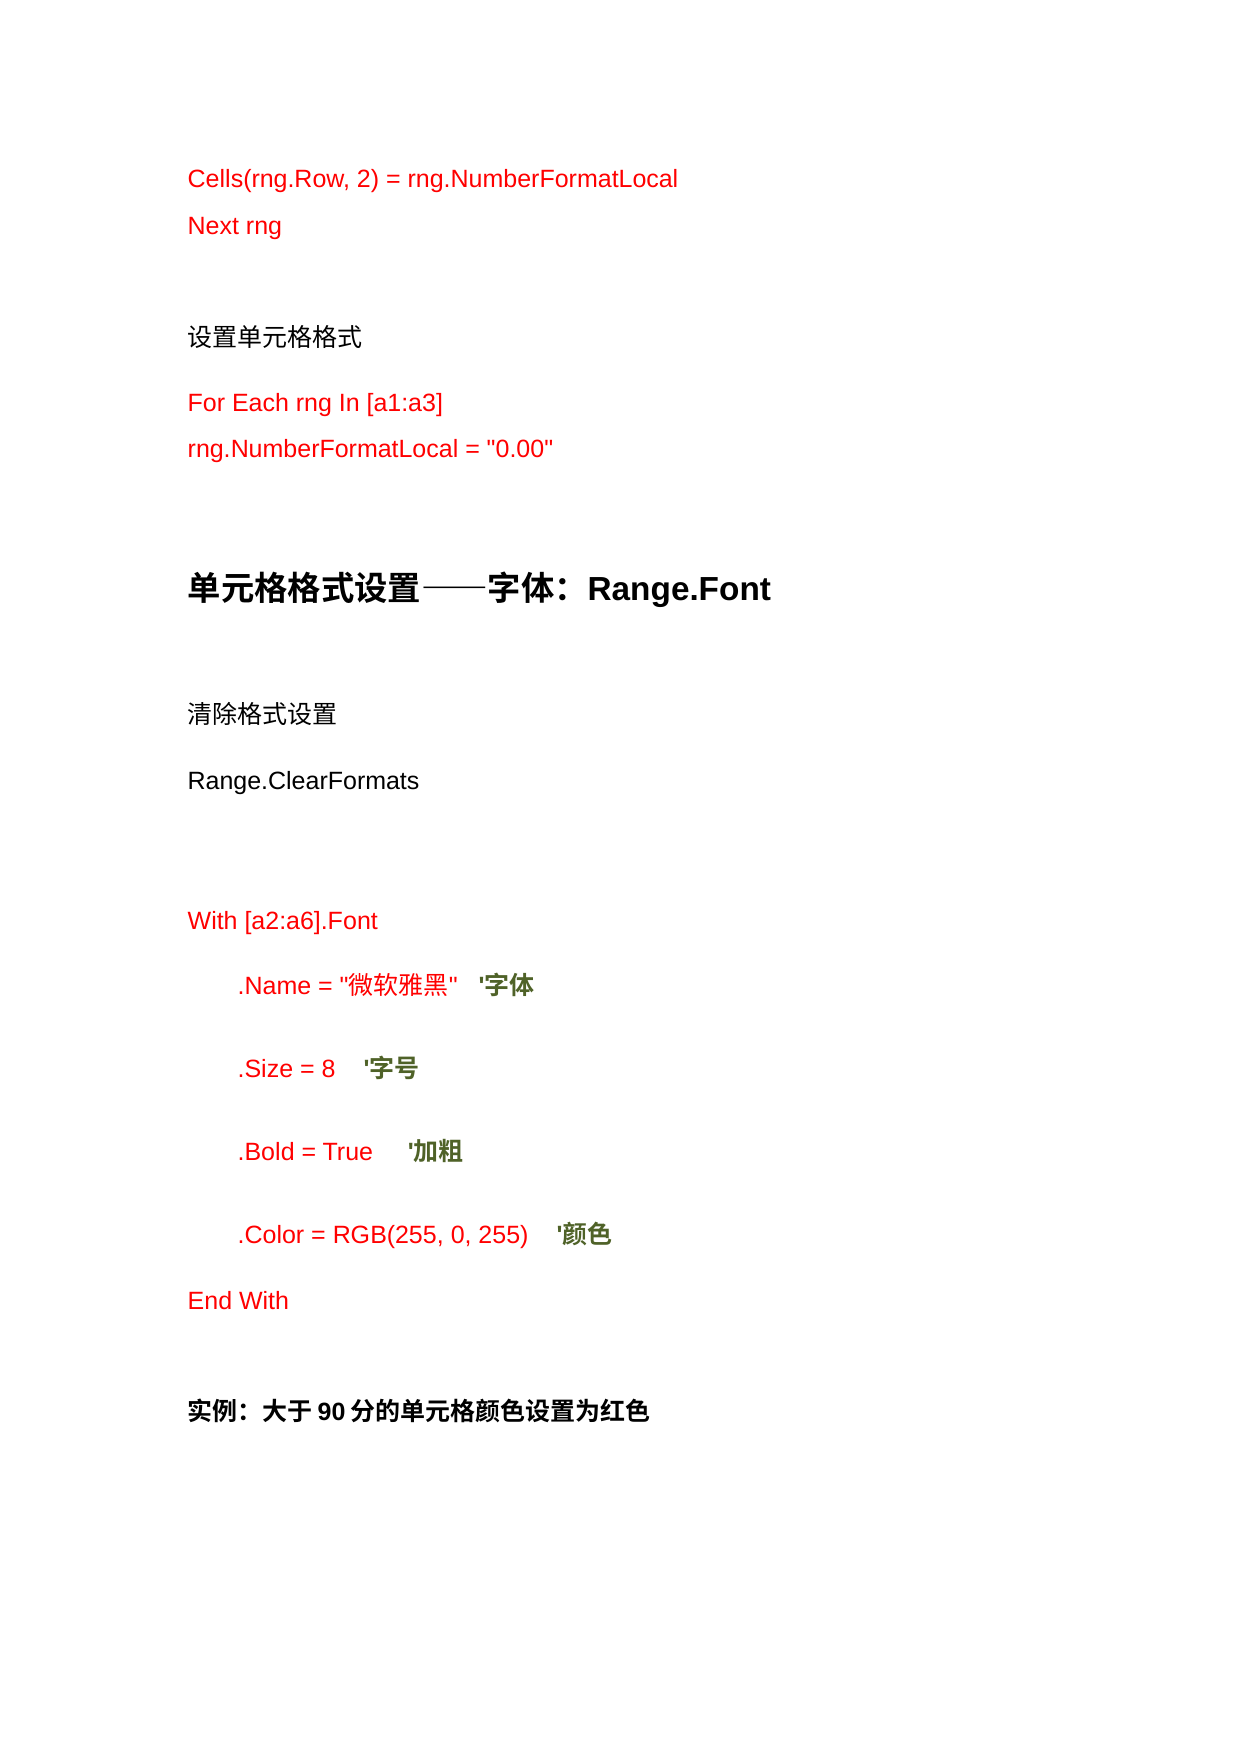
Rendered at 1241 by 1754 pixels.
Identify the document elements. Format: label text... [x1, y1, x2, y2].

text rng.NumberFormatLocal = "0.00" [187, 433, 1053, 465]
text End With [187, 1284, 1053, 1316]
subtitle 单元格格式设置——字体：Range.Font [187, 553, 1053, 618]
text .Color = RGB(255, 0, 255) '颜色 [187, 1201, 1053, 1266]
text .Name = "微软雅黑" '字体 [187, 951, 1053, 1016]
text 设置单元格格式 [187, 303, 1053, 368]
text Cells(rng.Row, 2) = rng.NumberFormatLocal [187, 162, 1053, 194]
text .Bold = True '加粗 [187, 1117, 1053, 1182]
text For Each rng In [a1:a3] [187, 386, 1053, 418]
text 实例：大于90分的单元格颜色设置为红色 [187, 1377, 1053, 1442]
text .Size = 8 '字号 [187, 1034, 1053, 1099]
text 清除格式设置 [187, 681, 1053, 746]
text Next rng [187, 209, 1053, 241]
text Range.ClearFormats [187, 764, 1053, 796]
text With [a2:a6].Font [187, 904, 1053, 937]
